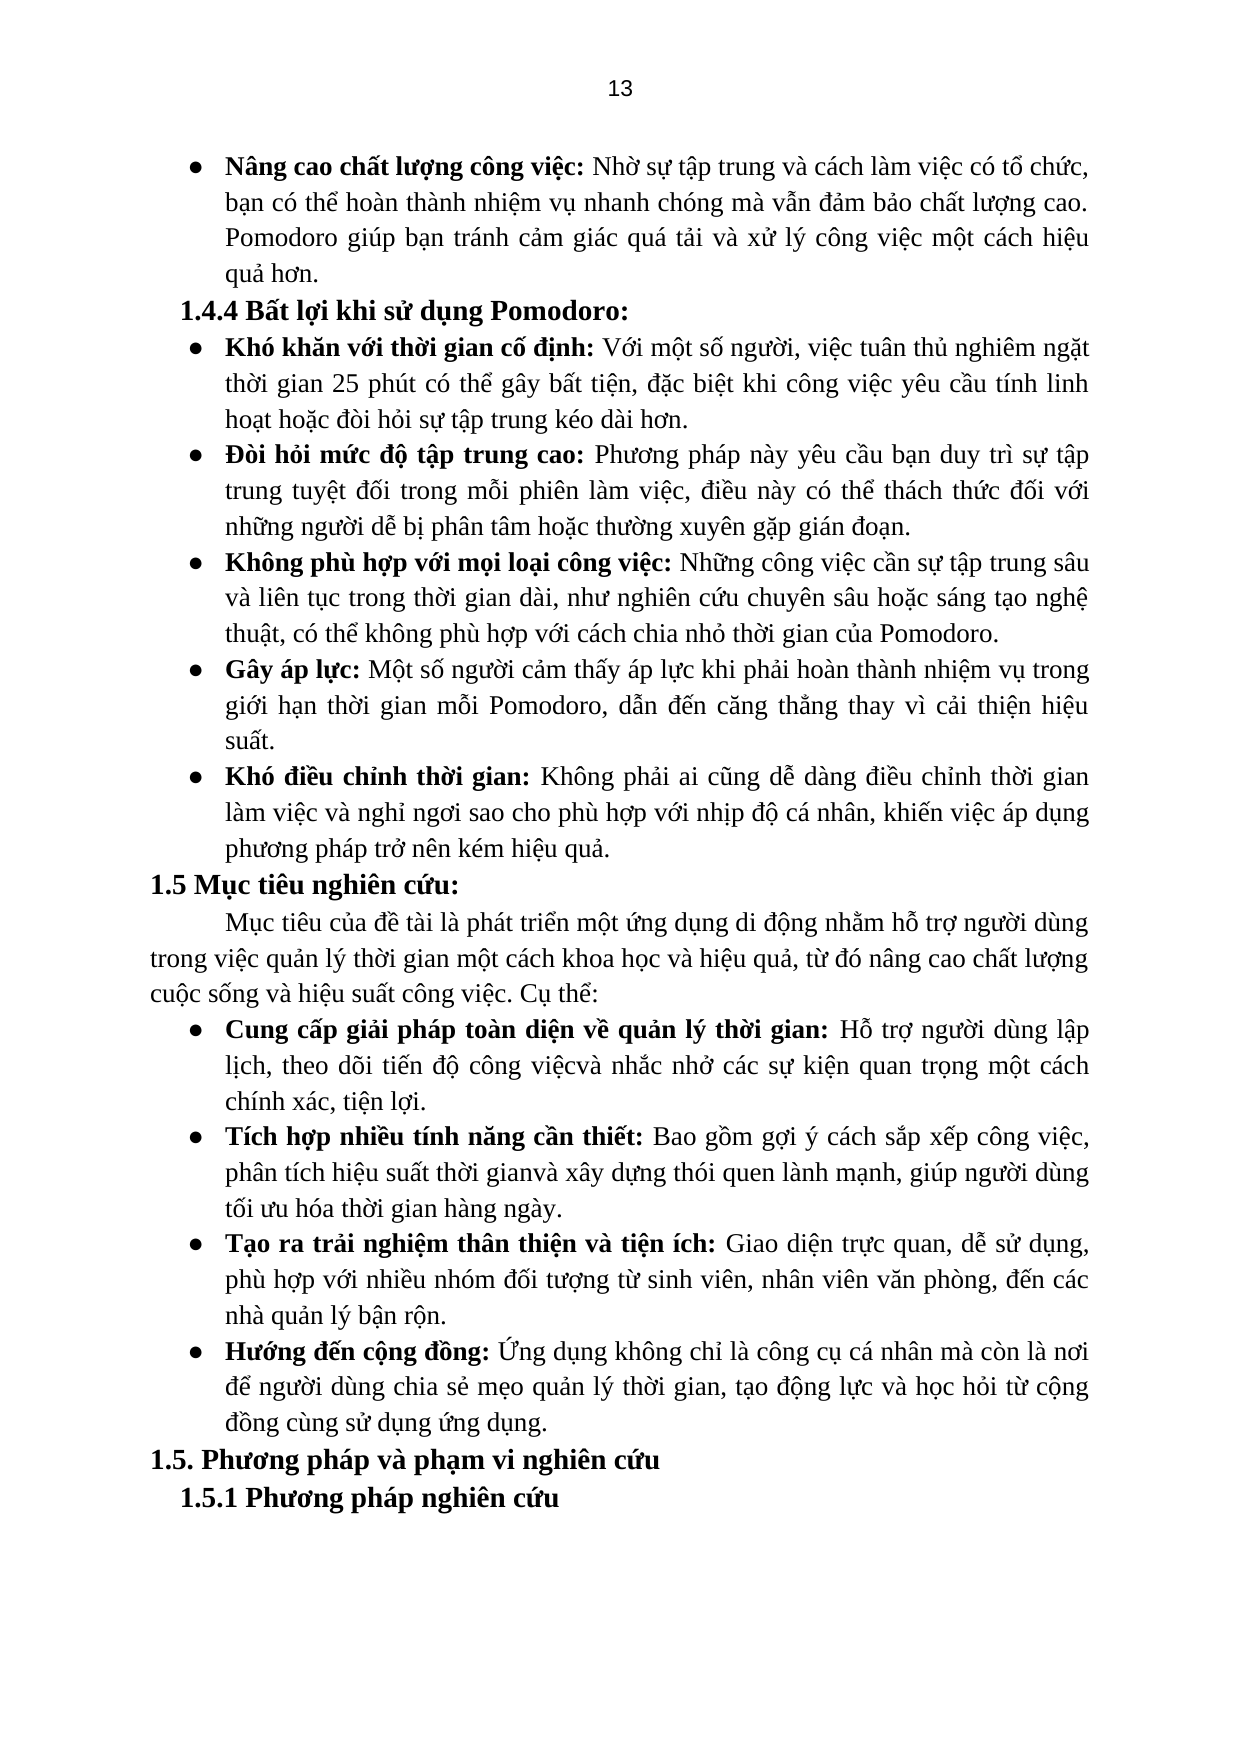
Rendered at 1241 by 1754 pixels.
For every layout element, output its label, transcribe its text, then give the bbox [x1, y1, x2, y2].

subtitle 1.5 Mục tiêu nghiên cứu: [150, 867, 1090, 901]
list Hướng đến cộng đồng: Ứng dụng không chỉ là công cụ cá nhân mà còn là nơi để người dùng chia sẻ mẹo quản lý thời gian, tạo động lực và học hỏi từ cộng đồng cùng sử dụng ứng dụng. [187, 1335, 1090, 1437]
list Nâng cao chất lượng công việc: Nhờ sự tập trung và cách làm việc có tổ chức, bạn có thể hoàn thành nhiệm vụ nhanh chóng mà vẫn đảm bảo chất lượng cao. Pomodoro giúp bạn tránh cảm giác quá tải và xử lý công việc một cách hiệu quả hơn. [187, 150, 1090, 288]
text Mục tiêu của đề tài là phát triển một ứng dụng di động nhằm hỗ trợ người dùng trong việc quản lý thời gian một cách khoa học và hiệu quả, từ đó nâng cao chất lượng cuộc sống và hiệu suất công việc. Cụ thể: [150, 906, 1090, 1008]
subtitle 1.5. Phương pháp và phạm vi nghiên cứu [150, 1442, 1090, 1475]
list Đòi hỏi mức độ tập trung cao: Phương pháp này yêu cầu bạn duy trì sự tập trung tuyệt đối trong mỗi phiên làm việc, điều này có thể thách thức đối với những người dễ bị phân tâm hoặc thường xuyên gặp gián đoạn. [187, 439, 1090, 541]
list Tích hợp nhiều tính năng cần thiết: Bao gồm gợi ý cách sắp xếp công việc, phân tích hiệu suất thời gianvà xây dựng thói quen lành mạnh, giúp người dùng tối ưu hóa thời gian hàng ngày. [187, 1120, 1090, 1223]
list Tạo ra trải nghiệm thân thiện và tiện ích: Giao diện trực quan, dễ sử dụng, phù hợp với nhiều nhóm đối tượng từ sinh viên, nhân viên văn phòng, đến các nhà quản lý bận rộn. [187, 1227, 1090, 1330]
list Khó điều chỉnh thời gian: Không phải ai cũng dễ dàng điều chỉnh thời gian làm việc và nghỉ ngơi sao cho phù hợp với nhịp độ cá nhân, khiến việc áp dụng phương pháp trở nên kém hiệu quả. [187, 760, 1090, 863]
subtitle 1.4.4 Bất lợi khi sử dụng Pomodoro: [179, 293, 1090, 326]
list Khó khăn với thời gian cố định: Với một số người, việc tuân thủ nghiêm ngặt thời gian 25 phút có thể gây bất tiện, đặc biệt khi công việc yêu cầu tính linh hoạt hoặc đòi hỏi sự tập trung kéo dài hơn. [187, 331, 1090, 434]
list Gây áp lực: Một số người cảm thấy áp lực khi phải hoàn thành nhiệm vụ trong giới hạn thời gian mỗi Pomodoro, dẫn đến căng thẳng thay vì cải thiện hiệu suất. [187, 653, 1090, 756]
list Không phù hợp với mọi loại công việc: Những công việc cần sự tập trung sâu và liên tục trong thời gian dài, như nghiên cứu chuyên sâu hoặc sáng tạo nghệ thuật, có thể không phù hợp với cách chia nhỏ thời gian của Pomodoro. [187, 546, 1090, 648]
subtitle 1.5.1 Phương pháp nghiên cứu [179, 1480, 1090, 1514]
list Cung cấp giải pháp toàn diện về quản lý thời gian: Hỗ trợ người dùng lập lịch, theo dõi tiến độ công việcvà nhắc nhở các sự kiện quan trọng một cách chính xác, tiện lợi. [187, 1013, 1090, 1116]
